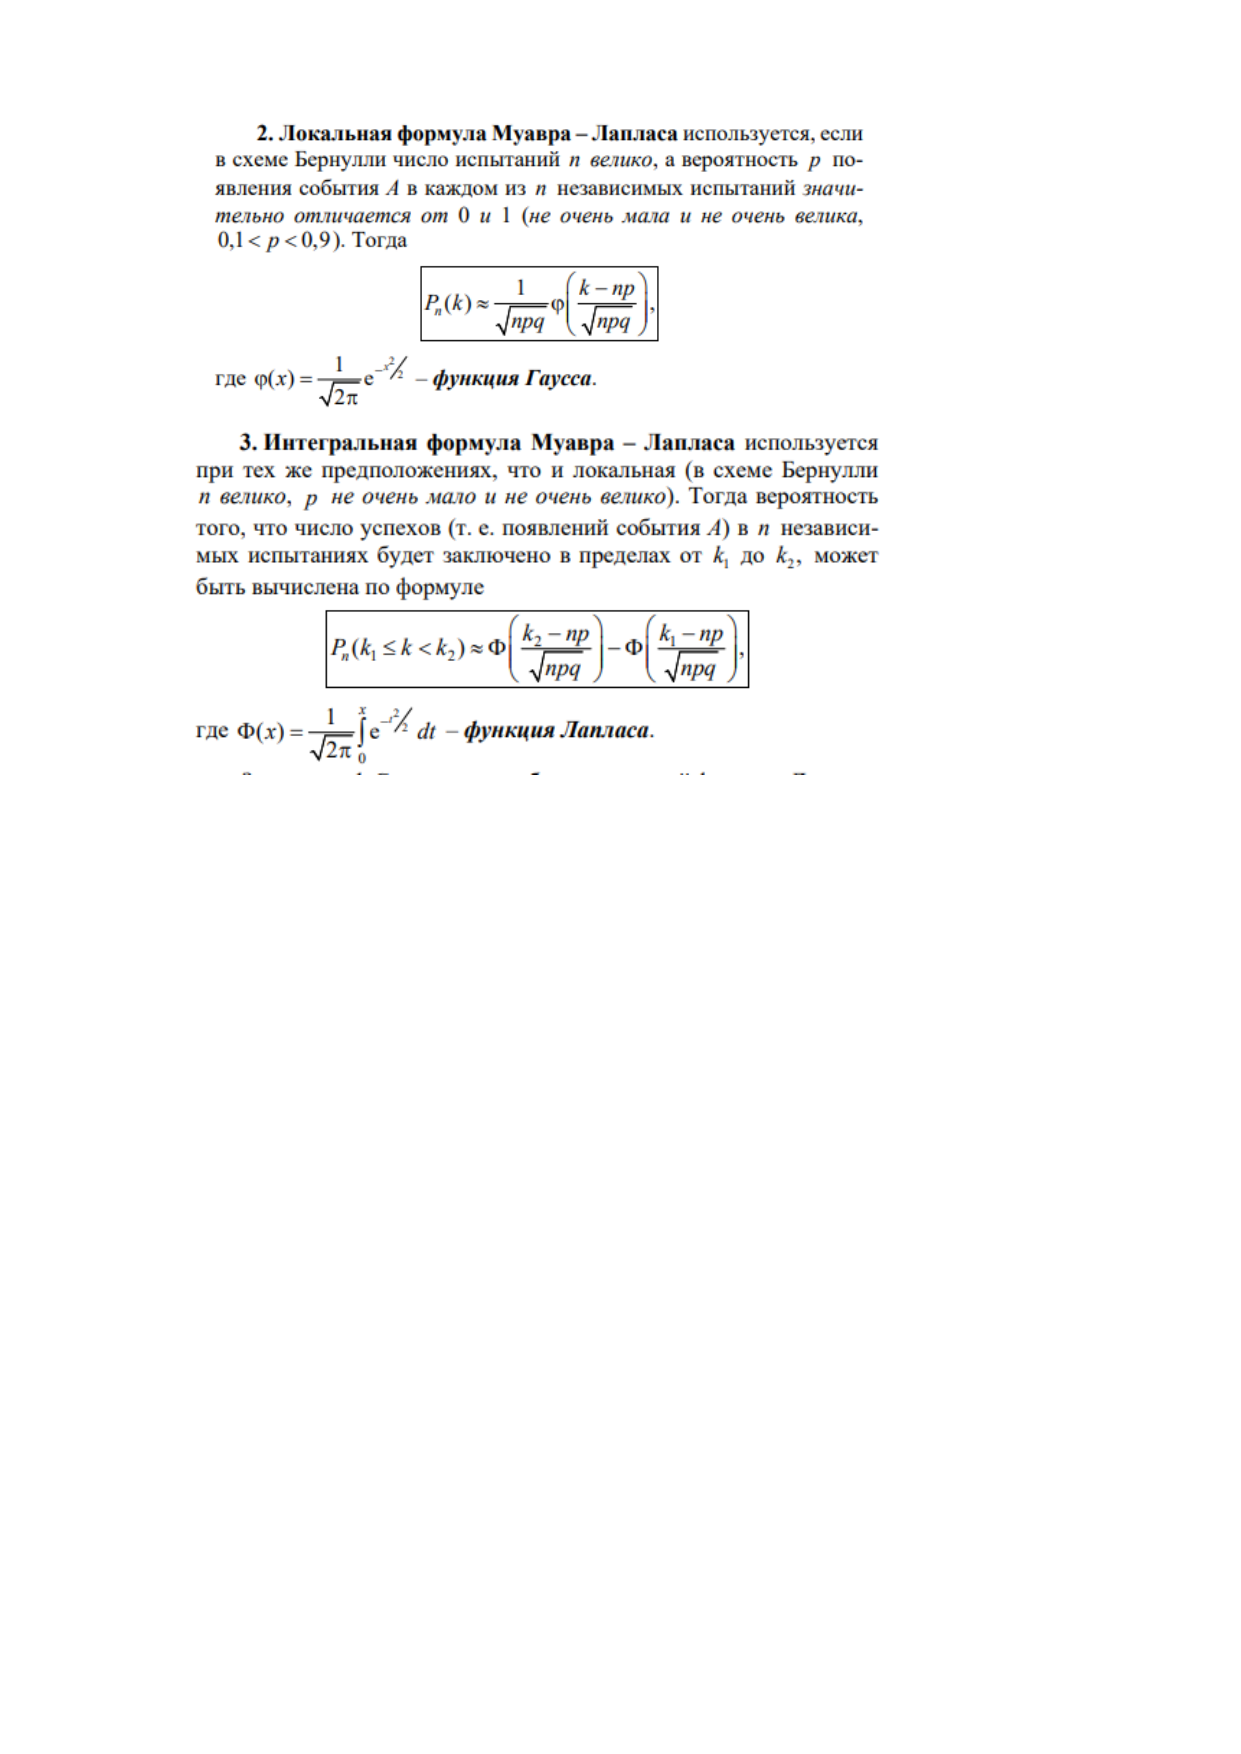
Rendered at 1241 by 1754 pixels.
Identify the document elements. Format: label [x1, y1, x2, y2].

picture [88, 109, 990, 775]
